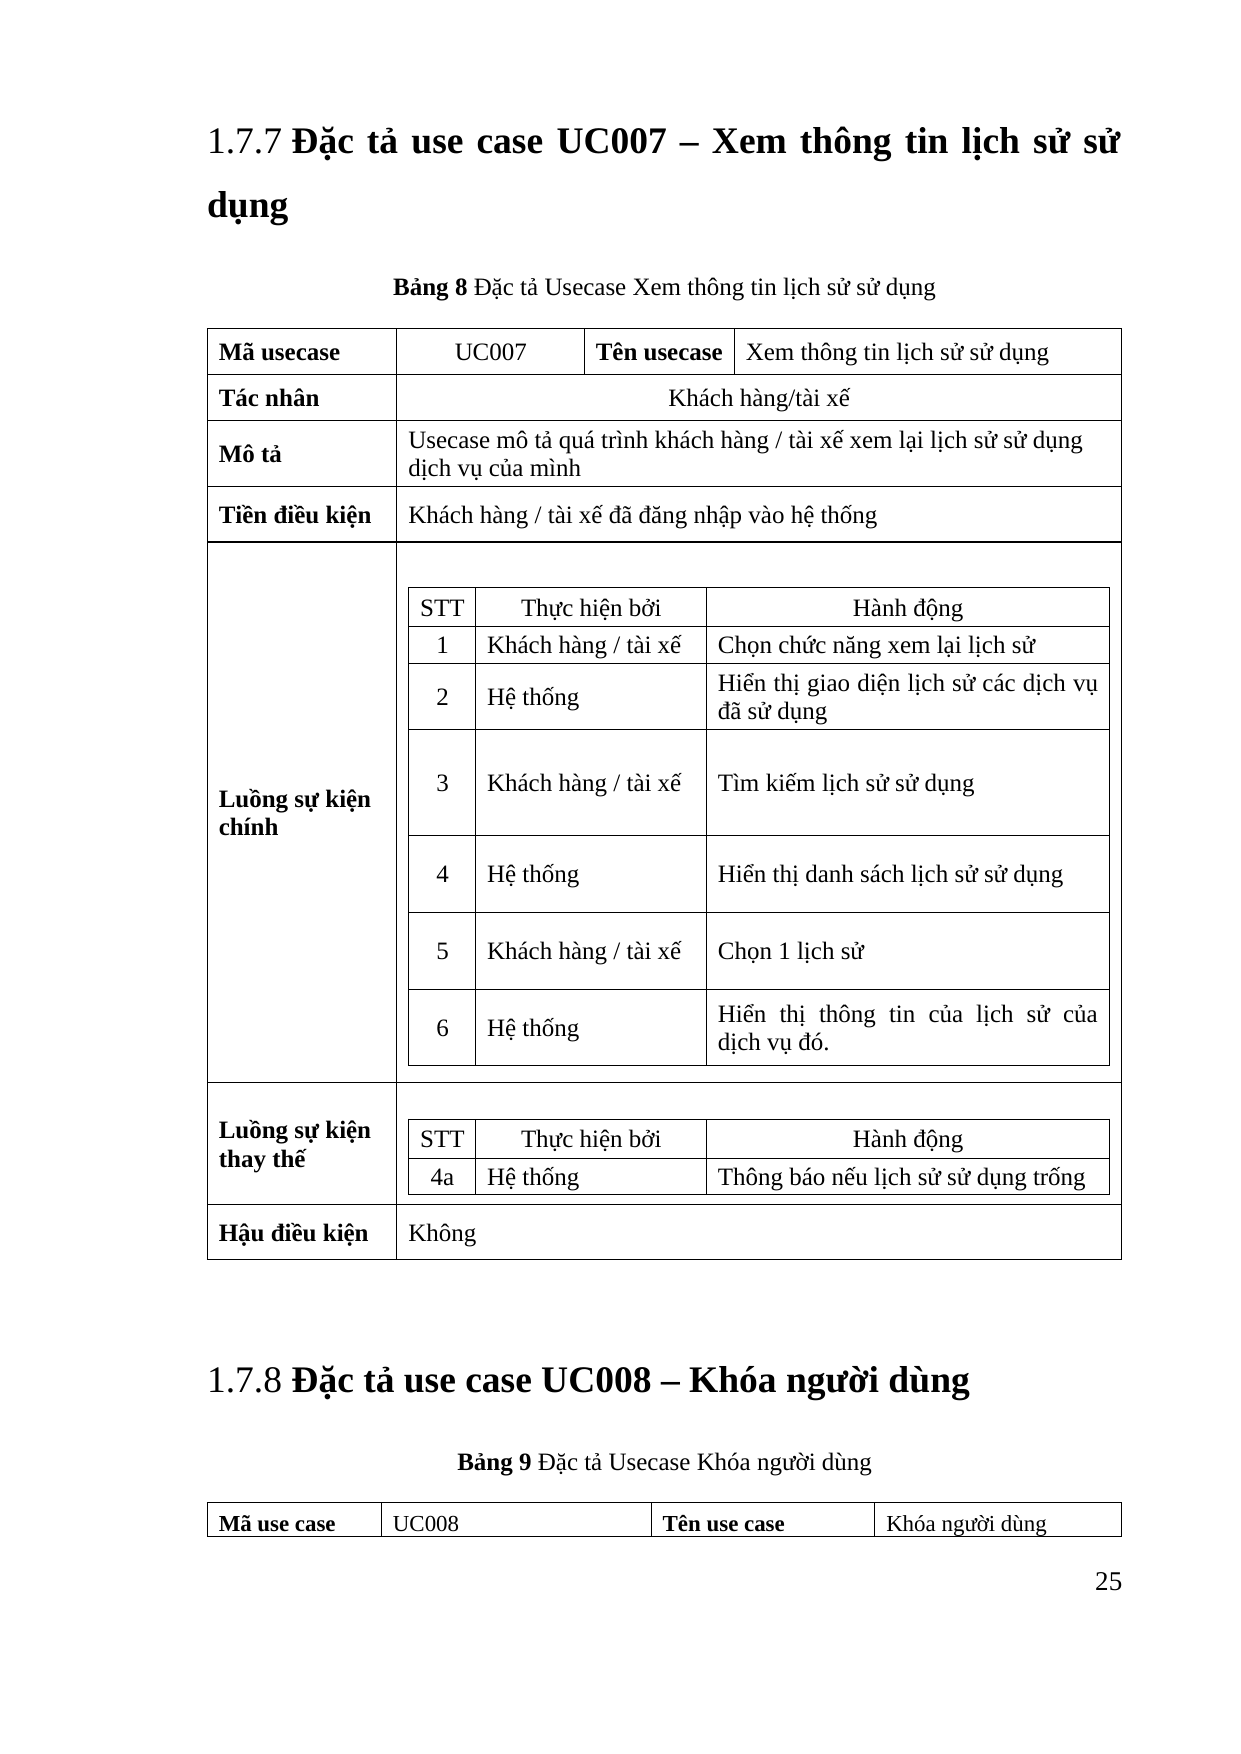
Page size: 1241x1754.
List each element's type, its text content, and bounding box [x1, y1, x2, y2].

table_header UC007 [397, 329, 584, 374]
table_header UC008 [382, 1503, 651, 1536]
table_cell Khách hàng / tài xế đã đăng nhập vào hệ thống [397, 487, 1121, 541]
table_header Mã use case [208, 1503, 381, 1536]
subtitle Đặc tả use case UC008 – Khóa người dùng [207, 1357, 1122, 1400]
table_cell Tác nhân [208, 375, 396, 420]
table_cell [397, 1083, 1121, 1204]
table_cell Khách hàng/tài xế [397, 375, 1121, 420]
subtitle Đặc tả use case UC007 – Xem thông tin lịch sử sử dụng [207, 118, 1122, 226]
table_header Tên use case [652, 1503, 874, 1536]
text Bảng 8 Đặc tả Usecase Xem thông tin lịch sử sử dụng [207, 272, 1122, 301]
table_cell [397, 543, 1121, 1082]
table_header Tên usecase [585, 329, 734, 374]
table_header Xem thông tin lịch sử sử dụng [735, 329, 1121, 374]
table_header Mã usecase [208, 329, 396, 374]
table_cell Mô tả [208, 421, 396, 486]
table_cell Luồng sự kiện thay thế [208, 1083, 396, 1204]
table_cell Usecase mô tả quá trình khách hàng / tài xế xem lại lịch sử sử dụng dịch vụ của mình [397, 421, 1121, 486]
table_cell Tiền điều kiện [208, 487, 396, 541]
table_header Khóa người dùng [875, 1503, 1121, 1536]
table_cell Hậu điều kiện [208, 1205, 396, 1259]
table_cell Luồng sự kiện chính [208, 543, 396, 1082]
table_cell Không [397, 1205, 1121, 1259]
text Bảng 9 Đặc tả Usecase Khóa người dùng [207, 1447, 1122, 1475]
